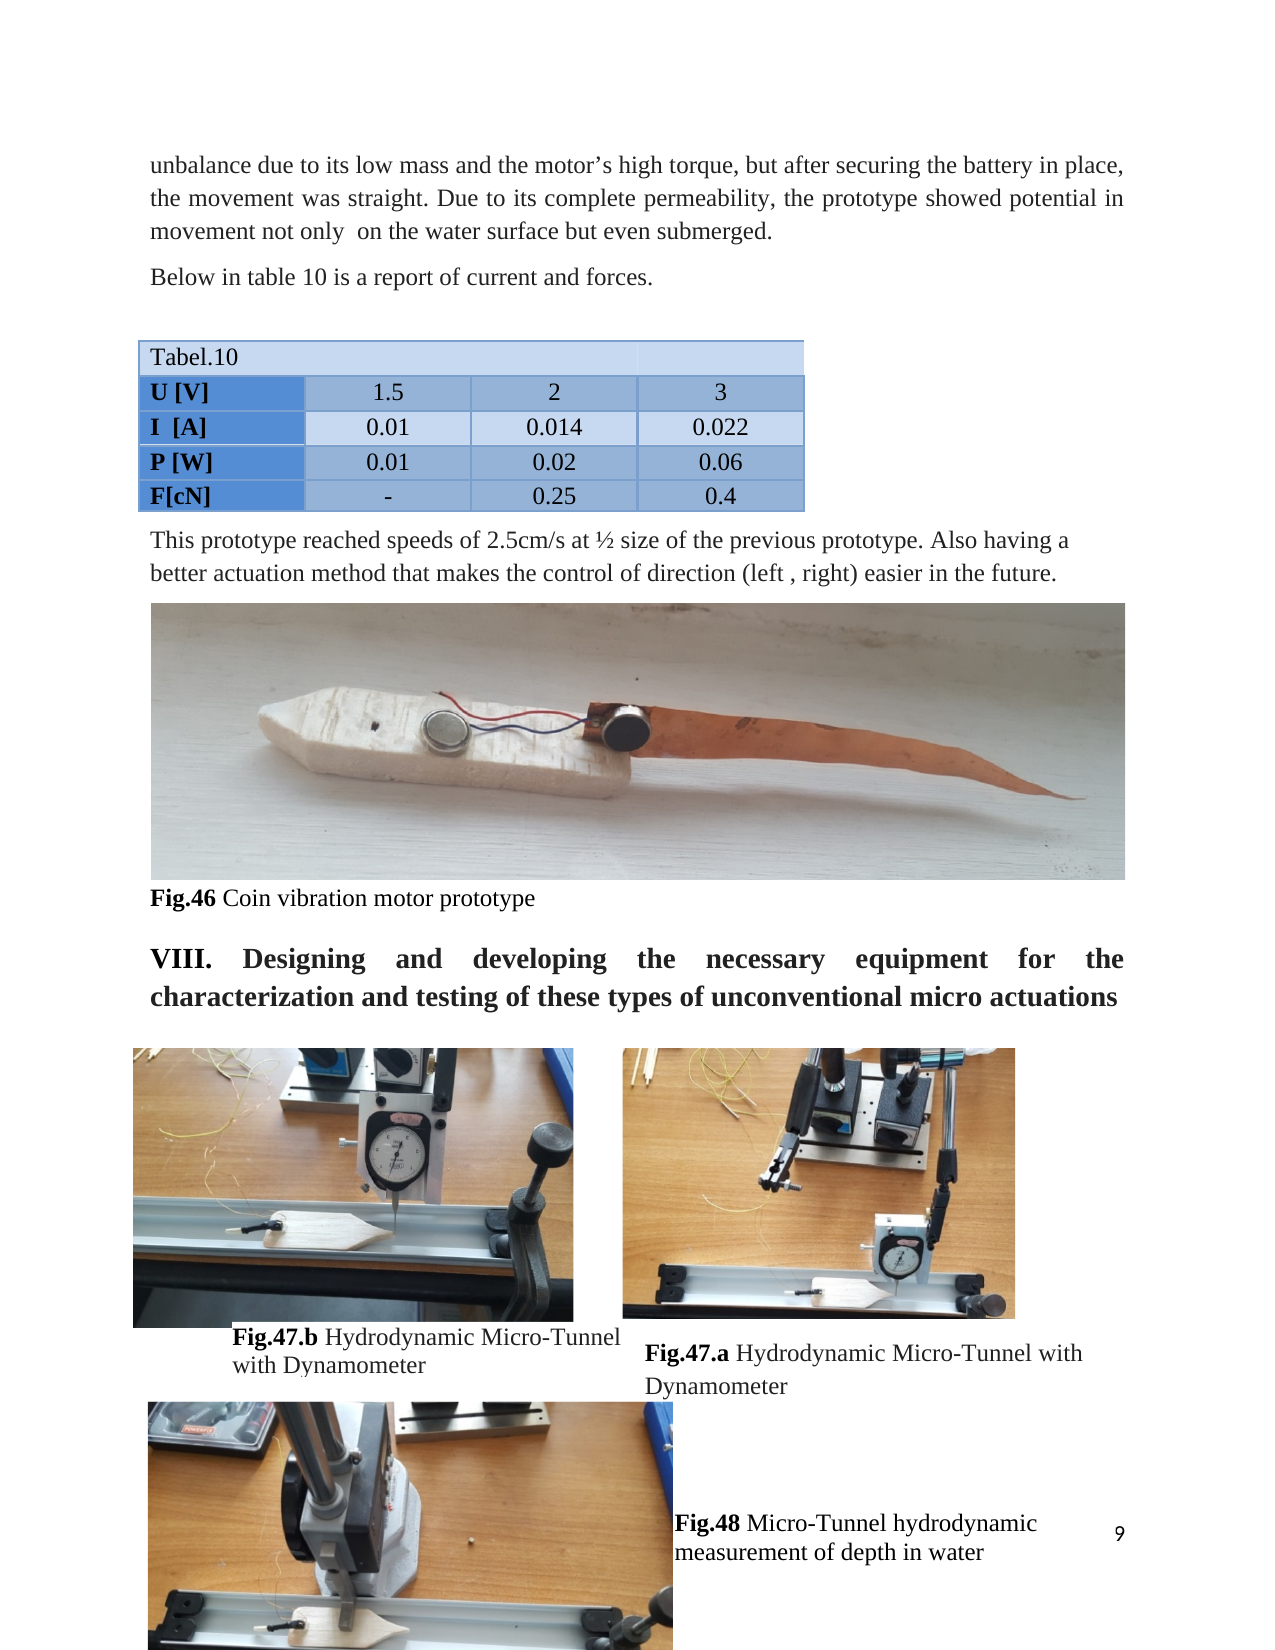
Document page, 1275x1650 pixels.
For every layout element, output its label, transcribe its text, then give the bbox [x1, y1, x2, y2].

table_cell 1.5 [306, 377, 470, 410]
text Fig.46 Coin vibration motor prototype [150, 883, 1125, 912]
text Below in table 10 is a report of current and forces. [150, 262, 1125, 290]
table_header [471, 342, 637, 375]
table_cell 0.01 [306, 412, 470, 444]
table_cell F[cN] [140, 481, 304, 510]
picture [133, 1048, 574, 1328]
table_cell 0.01 [306, 447, 470, 479]
text Fig.47.a Hydrodynamic Micro-Tunnel with Dynamometer [150, 1338, 1125, 1400]
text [150, 150, 1125, 245]
text VIII. Designing and developing the necessary equipment for the characterization and testing of these types of unconventional micro actuations [150, 941, 1125, 1013]
table_cell - [306, 481, 470, 510]
table_cell 0.022 [639, 412, 803, 444]
table_cell 2 [472, 377, 636, 410]
table_cell 0.25 [472, 481, 636, 510]
table_cell 0.4 [639, 481, 803, 510]
table_cell 0.06 [639, 447, 803, 479]
table_header Tabel.10 [140, 342, 305, 375]
table_cell P [W] [140, 447, 304, 479]
table_cell 0.02 [472, 447, 636, 479]
table_cell I [A] [140, 412, 304, 444]
table_cell 0.014 [472, 412, 636, 444]
table_cell 3 [639, 377, 803, 410]
table_header [638, 342, 804, 375]
picture [147, 1402, 673, 1650]
table_header [305, 342, 471, 375]
picture [152, 603, 1125, 880]
table_cell U [V] [140, 377, 304, 410]
text This prototype reached speeds of 2.5cm/s at ½ size of the previous prototype. Also having a better actuation method that makes the control of direction (left , right) easier in the future. [150, 525, 1125, 586]
